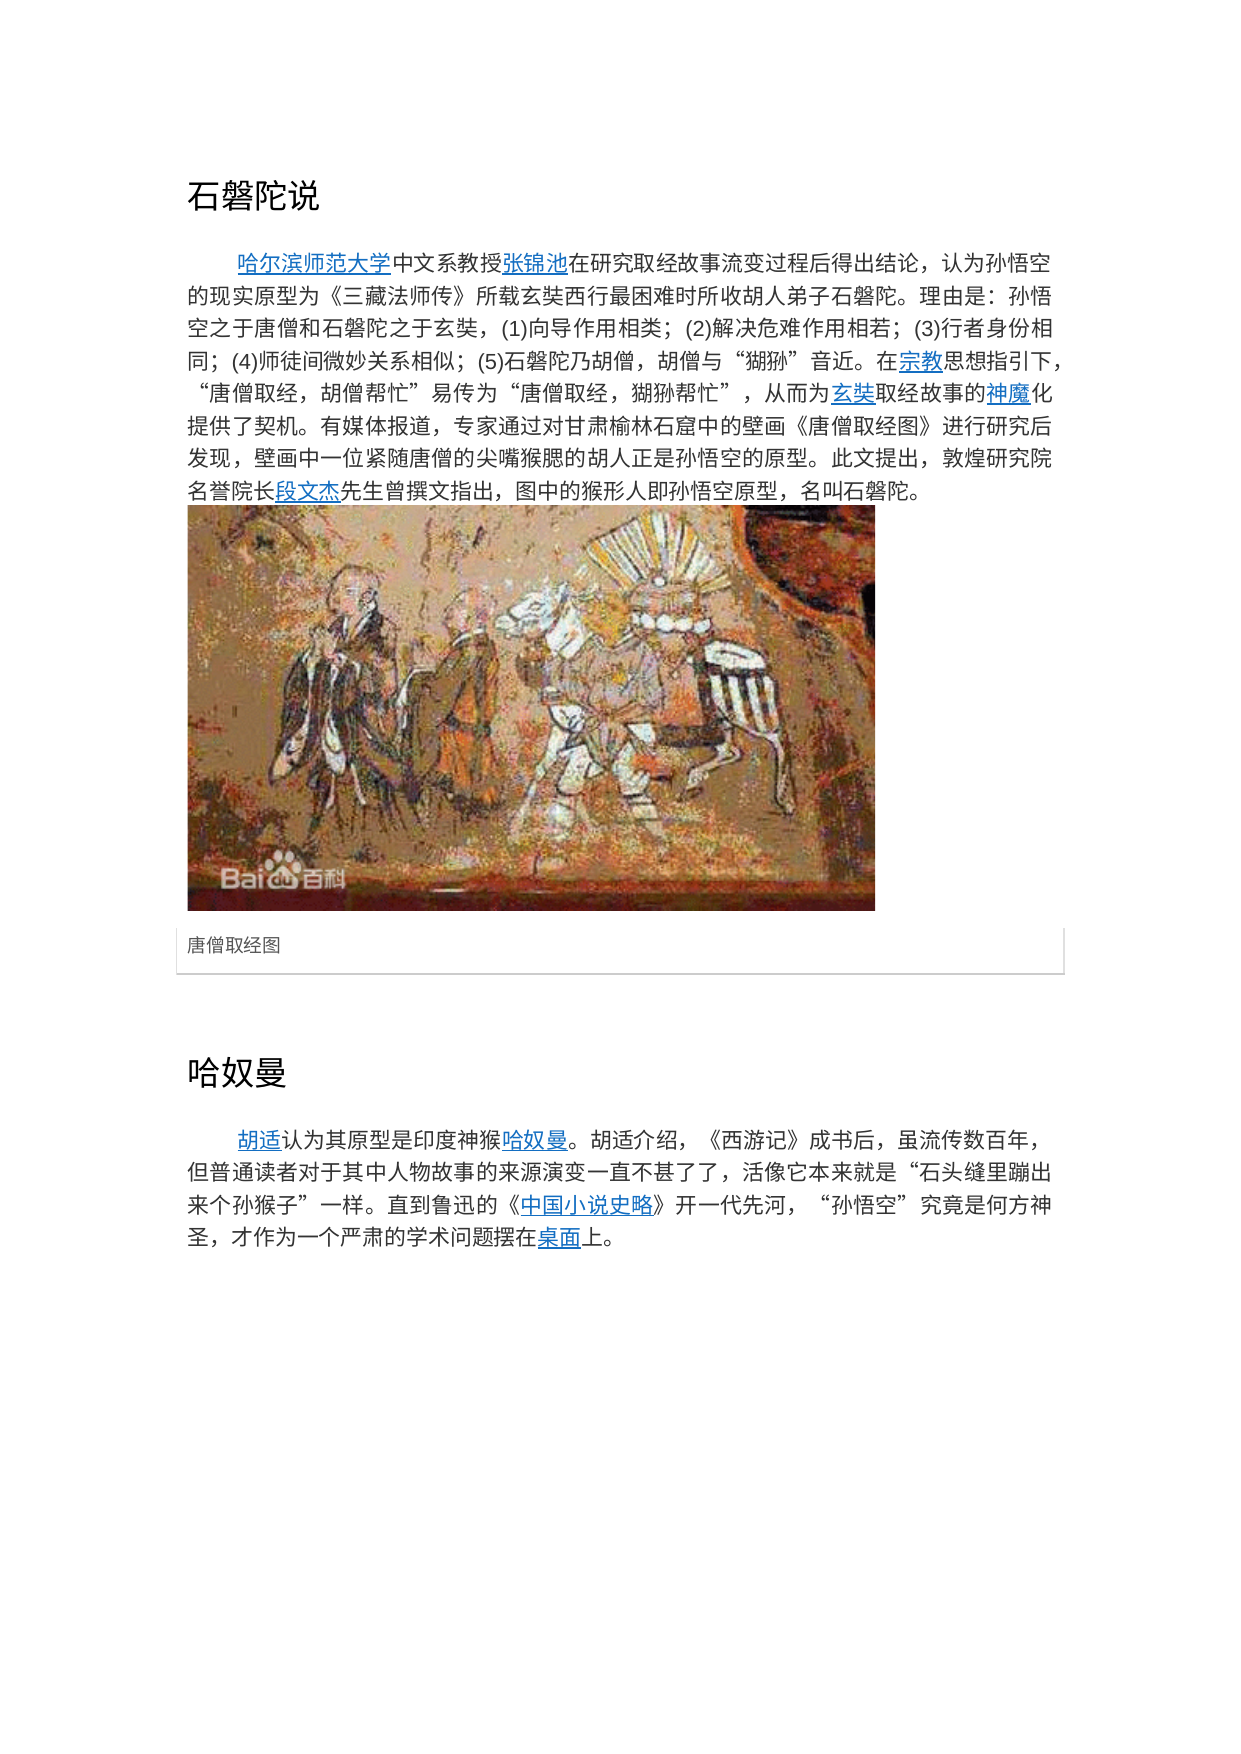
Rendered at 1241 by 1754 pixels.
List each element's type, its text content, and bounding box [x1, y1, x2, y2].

picture [187, 505, 876, 911]
text 唐僧取经图 [177, 928, 1063, 973]
text 哈尔滨师范大学中文系教授张锦池在研究取经故事流变过程后得出结论，认为孙悟空的现实原型为《三藏法师传》所载玄奘西行最困难时所收胡人弟子石磐陀。理由是：孙悟空之于唐僧和石磐陀之于玄奘，(1)向导作用相类；(2)解决危难作用相若；(3)行者身份相同；(4)师徒间微妙关系相似；(5)石磐陀乃胡僧，胡僧与“猢狲”音近。在宗教思想指引下，“唐僧取经，胡僧帮忙”易传为“唐僧取经，猢狲帮忙”，从而为玄奘取经故事的神魔化提供了契机。有媒体报道，专家通过对甘肃榆林石窟中的壁画《唐僧取经图》进行研究后发现，壁画中一位紧随唐僧的尖嘴猴腮的胡人正是孙悟空的原型。此文提出，敦煌研究院名誉院长段文杰先生曾撰文指出，图中的猴形人即孙悟空原型，名叫石磐陀。 [187, 246, 1053, 506]
subtitle 石磐陀说 [187, 162, 1053, 227]
subtitle 哈奴曼 [187, 1038, 1053, 1103]
text 胡适认为其原型是印度神猴哈奴曼。胡适介绍，《西游记》成书后，虽流传数百年，但普通读者对于其中人物故事的来源演变一直不甚了了，活像它本来就是“石头缝里蹦出来个孙猴子”一样。直到鲁迅的《中国小说史略》开一代先河，“孙悟空”究竟是何方神圣，才作为一个严肃的学术问题摆在桌面上。 [187, 1122, 1053, 1252]
